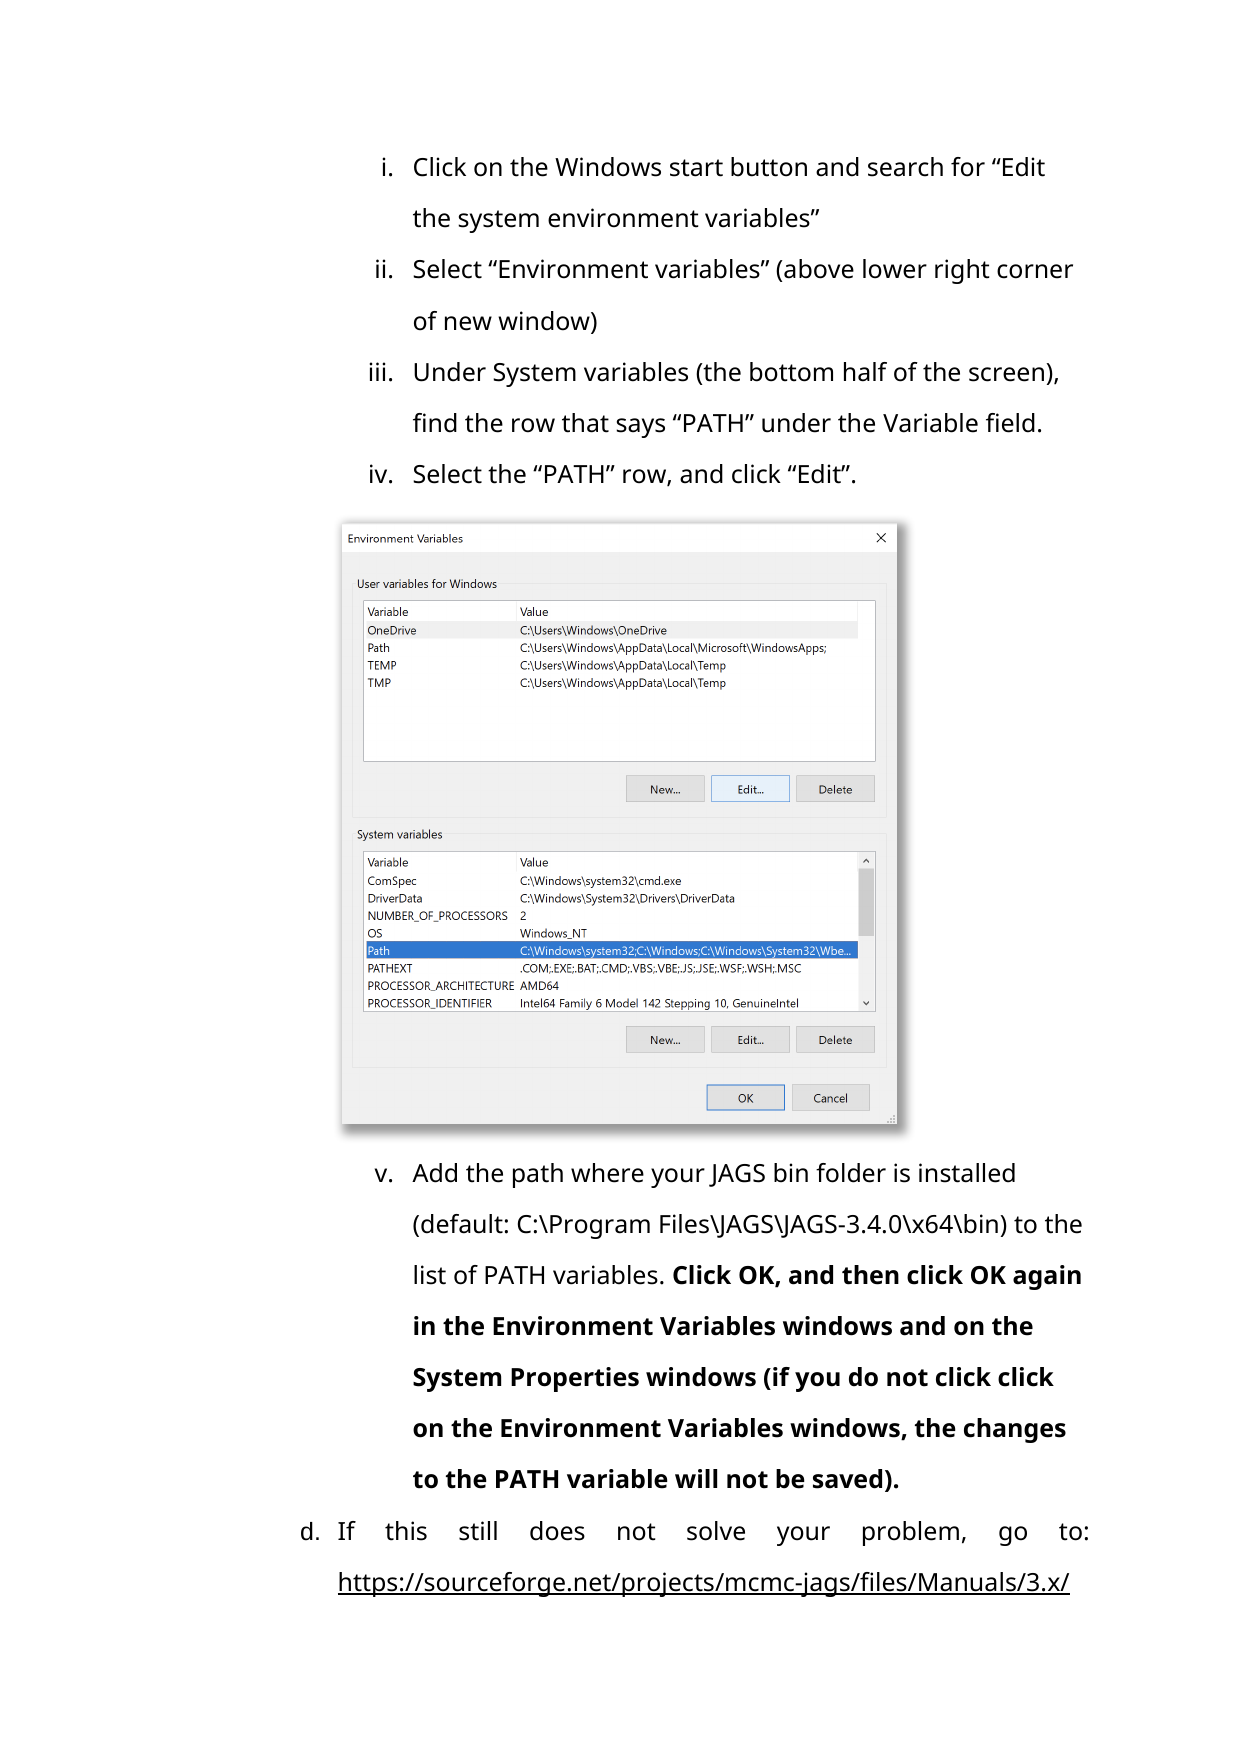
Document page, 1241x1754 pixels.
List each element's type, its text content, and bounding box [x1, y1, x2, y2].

list Add the path where your JAGS bin folder is installed (default: C:\Program Files\JAGS\JAGS-3.4.0\x64\bin) to the list of PATH variables. Click OK, and then click OK again in the Environment Variables windows and on the System Properties windows (if you do not click click on the Environment Variables windows, the changes to the PATH variable will not be saved). [394, 1156, 1090, 1496]
list Under System variables (the bottom half of the screen), find the row that says “PATH” under the Variable field. [394, 354, 1090, 439]
list Select the “PATH” row, and click “Edit”. [394, 456, 1090, 490]
list Click on the Windows start button and search for “Edit the system environment variables” [394, 150, 1090, 235]
list If this still does not solve your problem, go to: https://sourceforge.net/projects/mcmc-jags/files/Manuals/3.x/ [300, 1513, 1090, 1598]
picture [342, 523, 897, 1124]
list Select “Environment variables” (above lower right corner of new window) [394, 252, 1090, 337]
